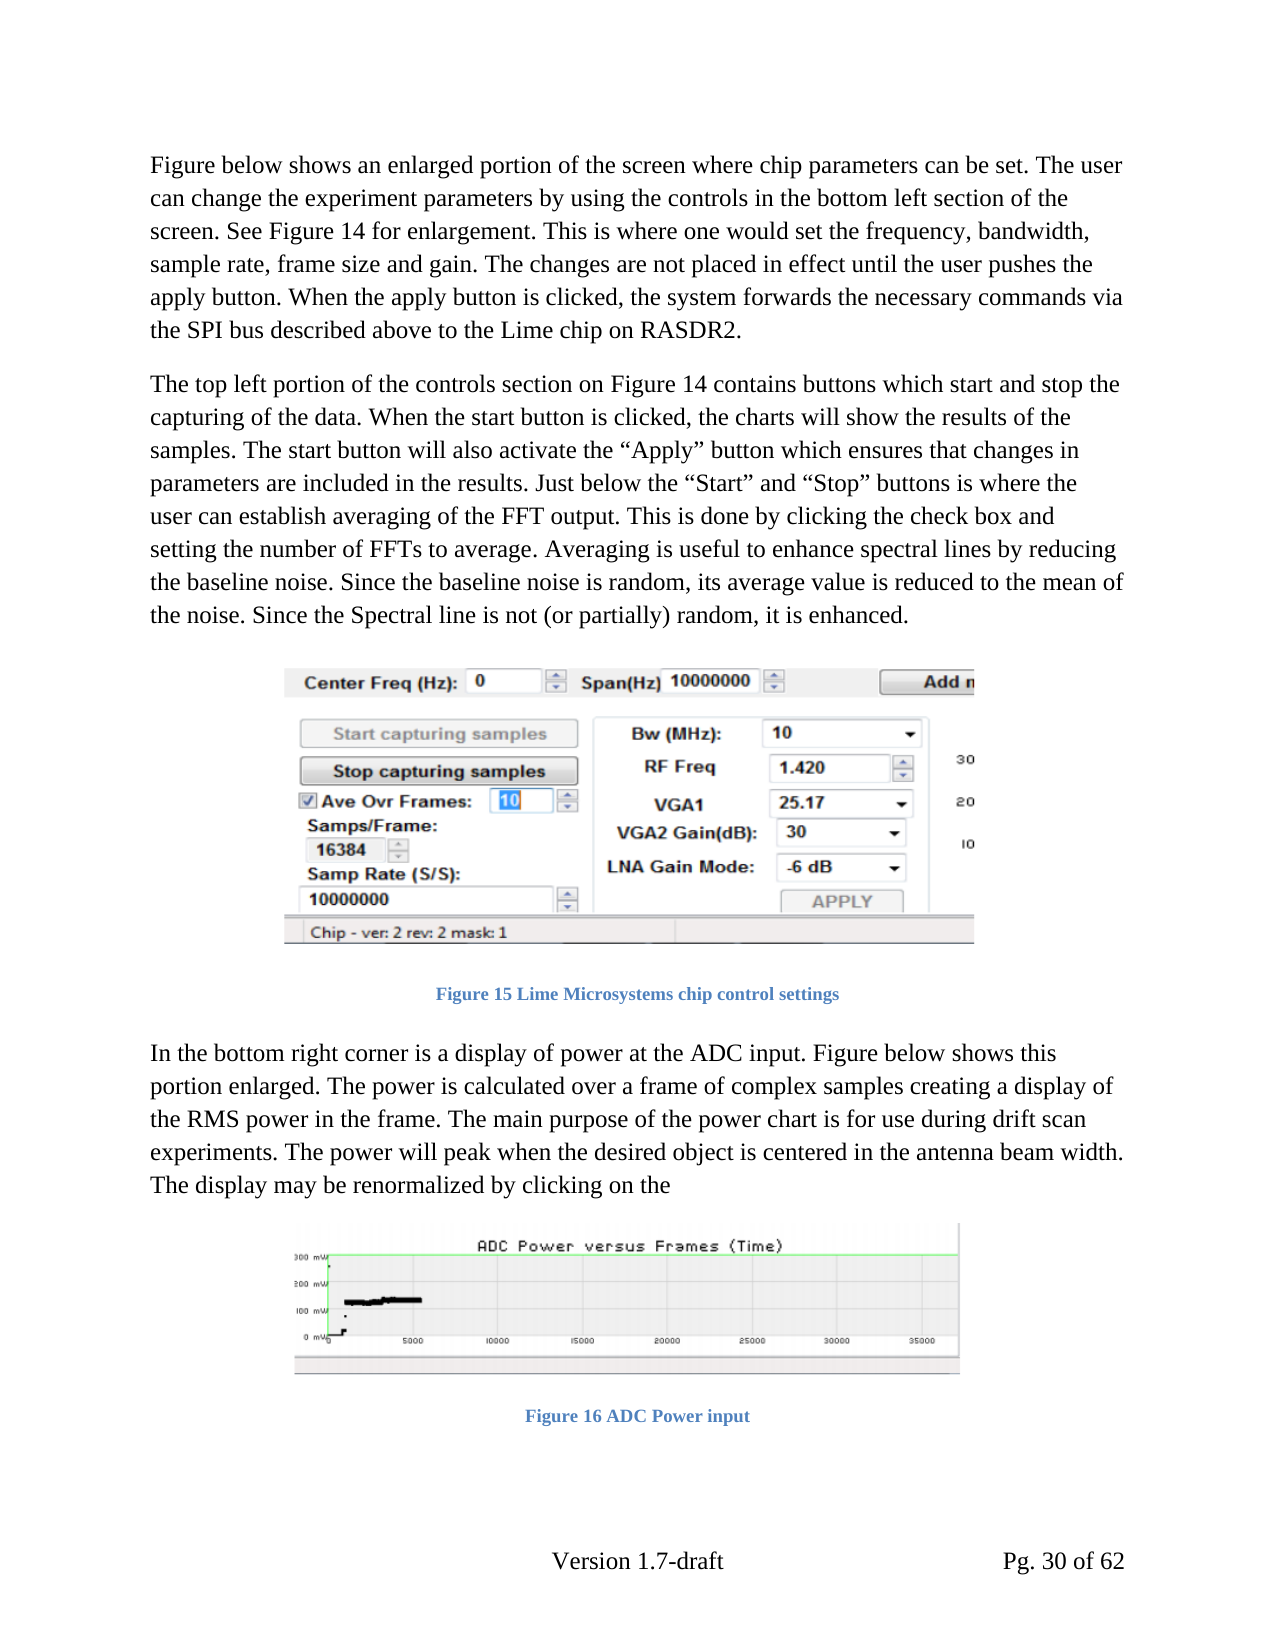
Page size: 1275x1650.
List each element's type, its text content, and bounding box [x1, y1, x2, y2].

text Figure below shows an enlarged portion of the screen where chip parameters can be set. The user can change the experiment parameters by using the controls in the bottom left section of the screen. See Figure 14 for enlargement. This is where one would set the frequency, bandwidth, sample rate, frame size and gain. The changes are not placed in effect until the user pushes the apply button. When the apply button is clicked, the system forwards the necessary commands via the SPI bus described above to the Lime chip on RASDR2. [150, 150, 1125, 344]
text The top left portion of the controls section on Figure 14 contains buttons which start and stop the capturing of the data. When the start button is clicked, the charts will show the results of the samples. The start button will also activate the “Apply” button which ensures that changes in parameters are included in the results. Just below the “Start” and “Stop” buttons is where the user can establish averaging of the FFT output. This is done by clicking the check box and setting the number of FFTs to average. Averaging is useful to enhance spectral lines by reducing the baseline noise. Since the baseline noise is random, its average value is reduced to the mean of the noise. Since the Spectral line is not (or partially) random, it is enhanced. [150, 369, 1125, 629]
picture [272, 1223, 1003, 1380]
text In the bottom right corner is a display of power at the ADC input. Figure below shows this portion enlarged. The power is calculated over a frame of complex samples creating a display of the RMS power in the frame. The main purpose of the power chart is for use during drift scan experiments. The power will peak when the desired object is centered in the antenna beam width. The display may be renormalized by clicking on the [150, 1038, 1125, 1199]
picture [275, 653, 1000, 958]
